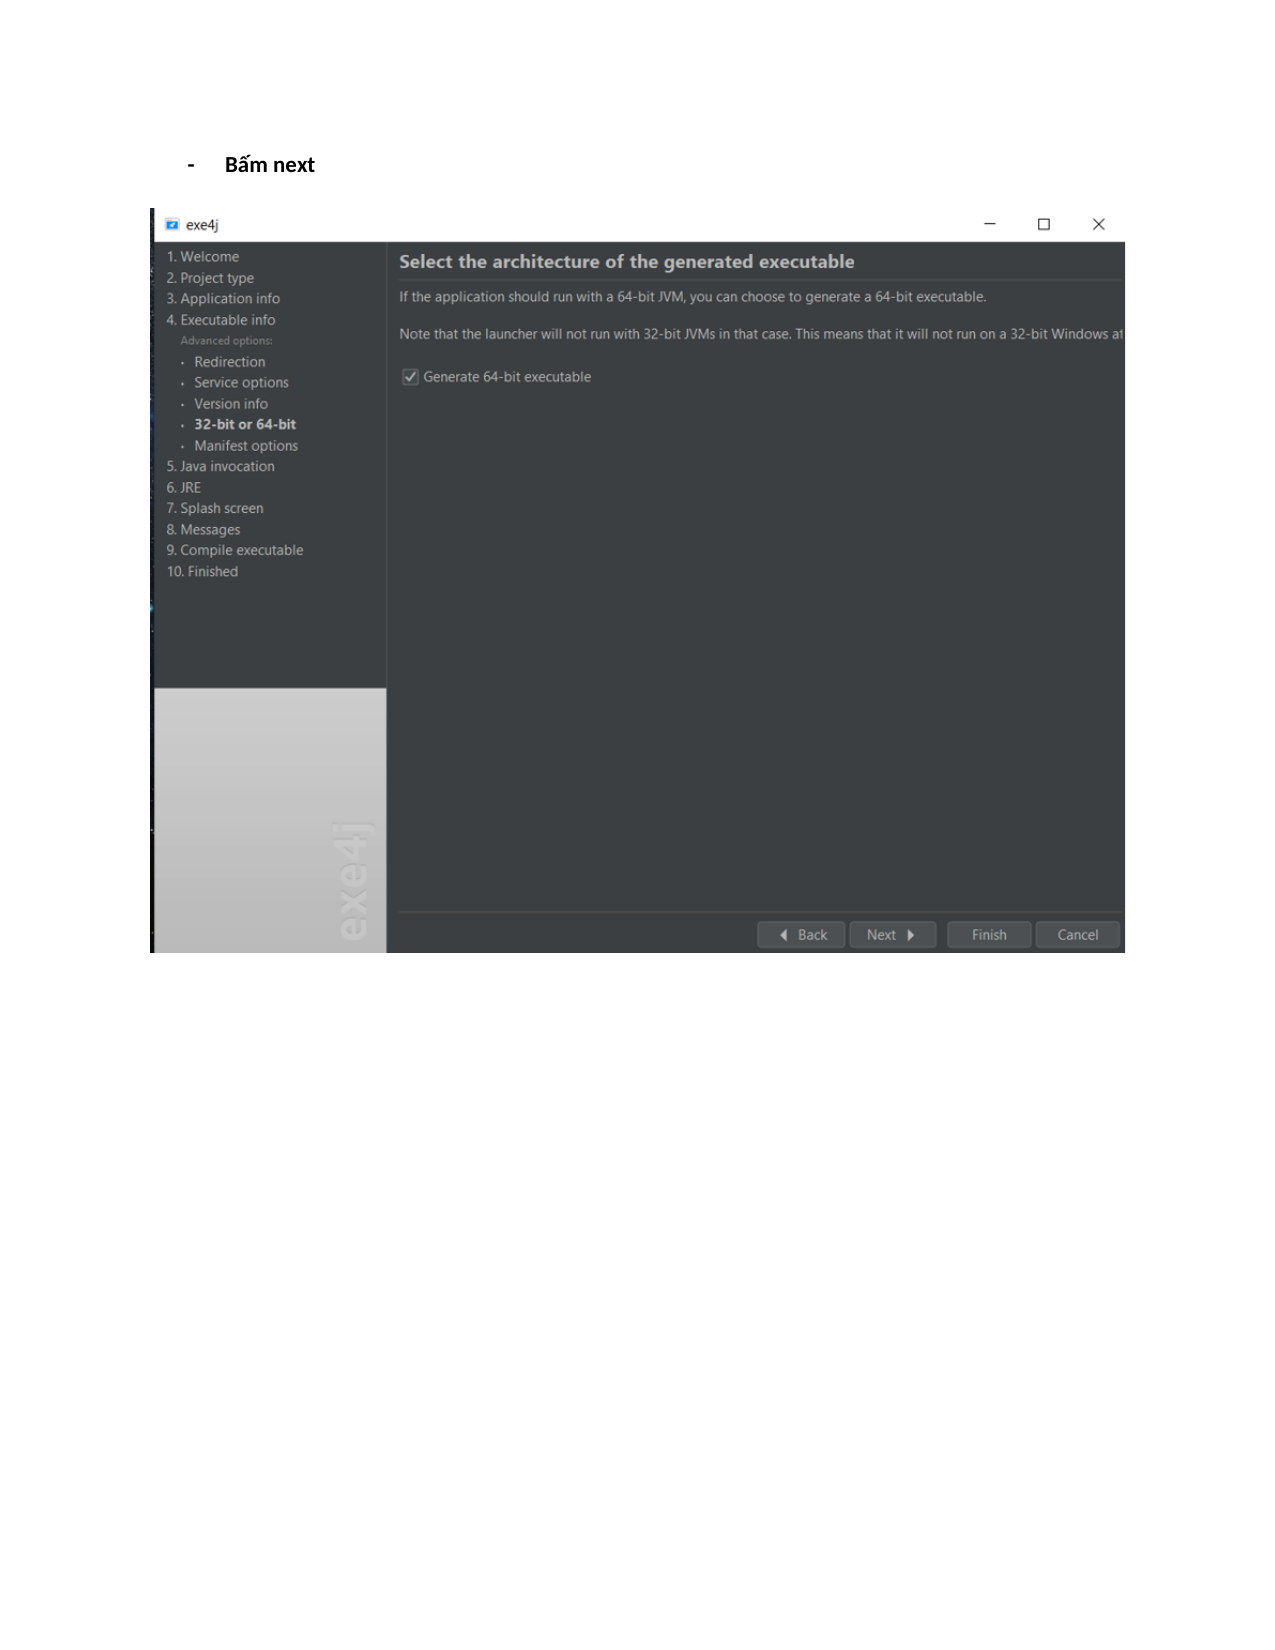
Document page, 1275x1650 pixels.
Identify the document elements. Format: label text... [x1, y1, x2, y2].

list Bấm next [187, 150, 1125, 178]
picture [150, 208, 1125, 953]
